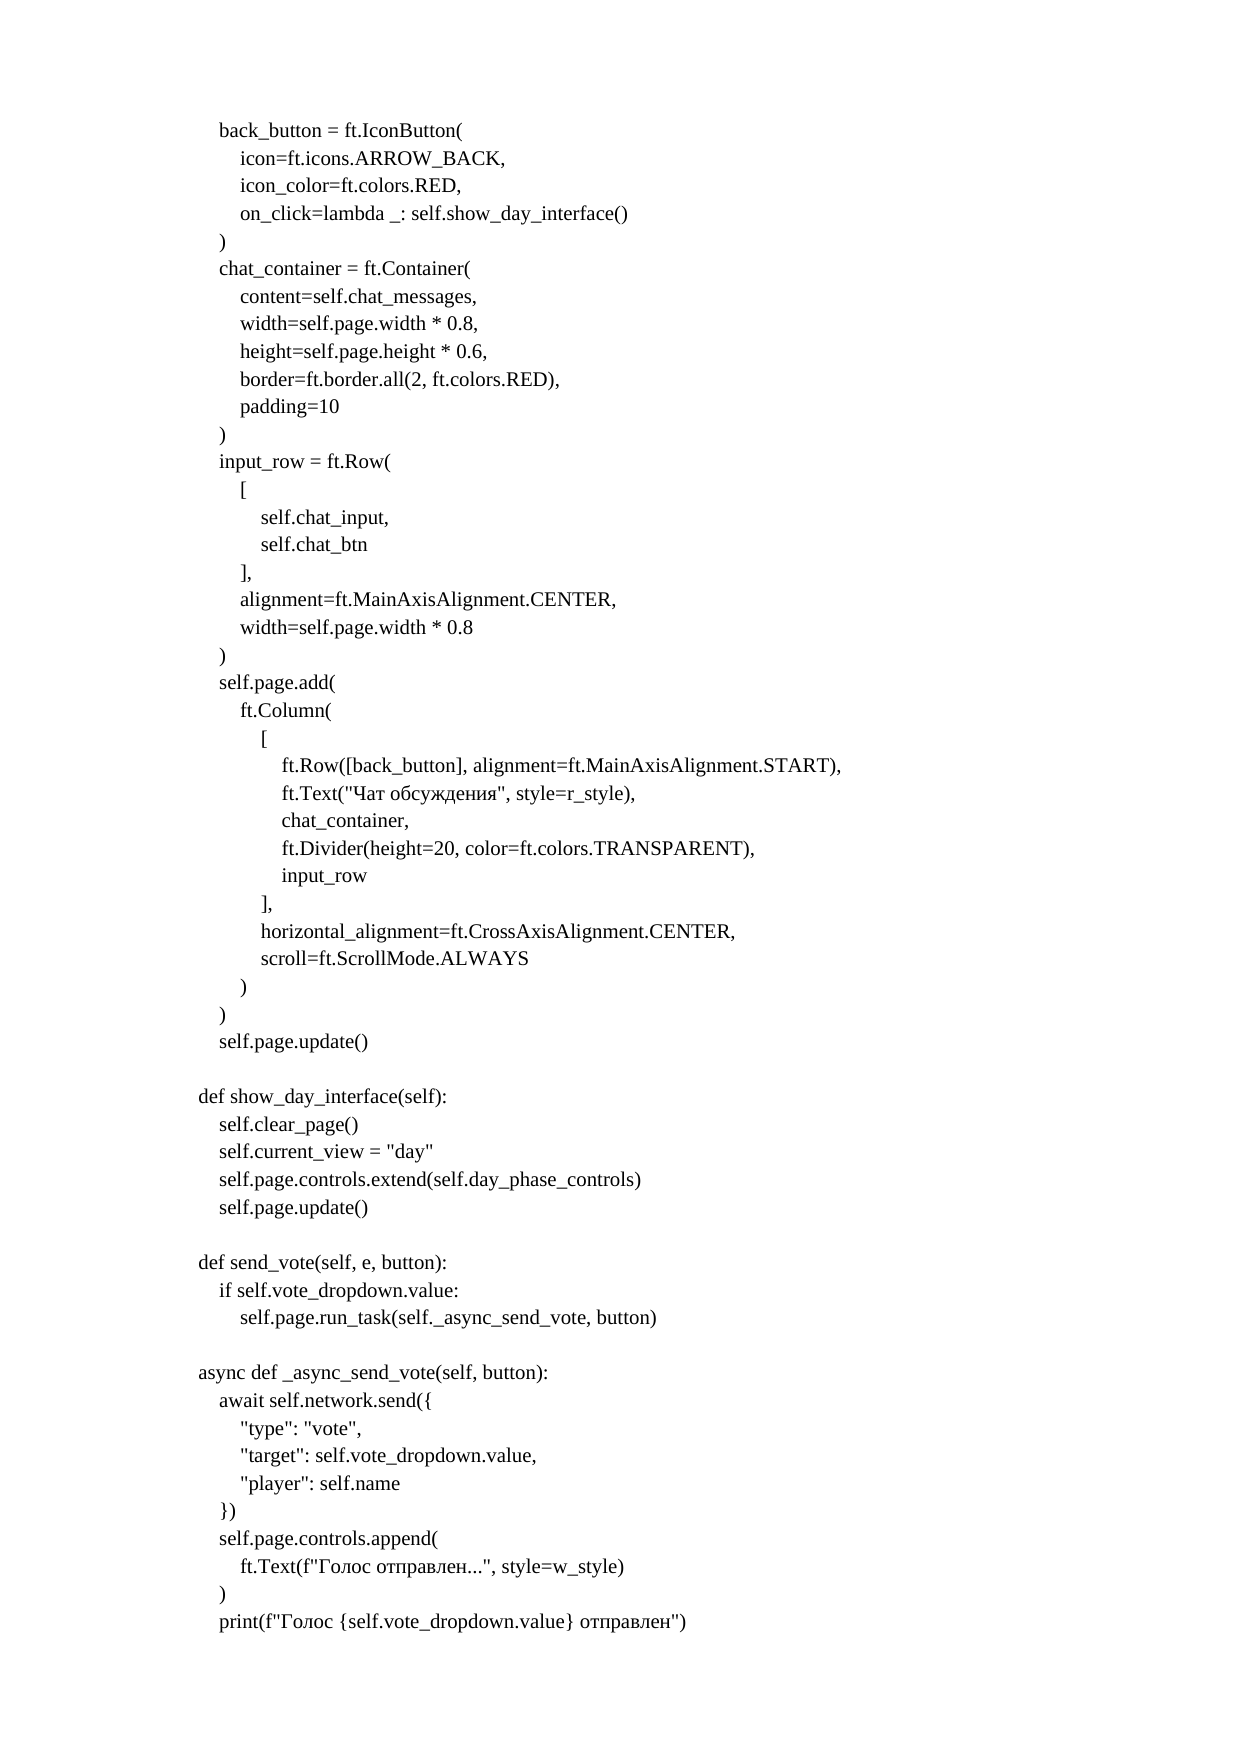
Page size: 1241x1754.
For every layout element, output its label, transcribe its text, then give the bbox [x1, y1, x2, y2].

text "target": self.vote_dropdown.value, [177, 1443, 1152, 1467]
text content=self.chat_messages, [177, 284, 1152, 308]
text input_row = ft.Row( [177, 449, 1152, 473]
text icon=ft.icons.ARROW_BACK, [177, 146, 1152, 170]
text await self.network.send({ [177, 1388, 1152, 1412]
text chat_container, [177, 808, 1152, 832]
text self.page.update() [177, 1195, 1152, 1219]
text "player": self.name [177, 1471, 1152, 1495]
text ], [177, 560, 1152, 584]
text [ [177, 477, 1152, 501]
text icon_color=ft.colors.RED, [177, 173, 1152, 197]
text ) [177, 422, 1152, 446]
text async def _async_send_vote(self, button): [177, 1360, 1152, 1384]
text input_row [177, 863, 1152, 887]
text scroll=ft.ScrollMode.ALWAYS [177, 946, 1152, 970]
text chat_container = ft.Container( [177, 256, 1152, 280]
text self.page.update() [177, 1029, 1152, 1053]
text ) [177, 1581, 1152, 1605]
text [ [177, 725, 1152, 749]
text print(f"Голос {self.vote_dropdown.value} отправлен") [177, 1609, 1152, 1633]
text self.current_view = "day" [177, 1139, 1152, 1163]
text horizontal_alignment=ft.CrossAxisAlignment.CENTER, [177, 919, 1152, 943]
text width=self.page.width * 0.8 [177, 615, 1152, 639]
text self.chat_input, [177, 504, 1152, 529]
text self.page.controls.append( [177, 1526, 1152, 1550]
text ft.Row([back_button], alignment=ft.MainAxisAlignment.START), [177, 753, 1152, 777]
text self.clear_page() [177, 1112, 1152, 1136]
text "type": "vote", [177, 1416, 1152, 1439]
text ft.Text("Чат обсуждения", style=r_style), [177, 781, 1152, 805]
text ) [177, 228, 1152, 253]
text on_click=lambda _: self.show_day_interface() [177, 201, 1152, 225]
text ) [177, 1001, 1152, 1026]
text height=self.page.height * 0.6, [177, 339, 1152, 363]
text ft.Column( [177, 698, 1152, 722]
text self.page.run_task(self._async_send_vote, button) [177, 1305, 1152, 1329]
text ], [177, 891, 1152, 915]
text ) [177, 643, 1152, 667]
text border=ft.border.all(2, ft.colors.RED), [177, 367, 1152, 391]
text ft.Text(f"Голос отправлен...", style=w_style) [177, 1553, 1152, 1578]
text def send_vote(self, e, button): [177, 1250, 1152, 1274]
text }) [177, 1498, 1152, 1522]
text back_button = ft.IconButton( [177, 118, 1152, 142]
text width=self.page.width * 0.8, [177, 311, 1152, 335]
text self.page.controls.extend(self.day_phase_controls) [177, 1167, 1152, 1191]
text self.chat_btn [177, 532, 1152, 556]
text ft.Divider(height=20, color=ft.colors.TRANSPARENT), [177, 836, 1152, 860]
text self.page.add( [177, 670, 1152, 694]
text padding=10 [177, 394, 1152, 418]
text def show_day_interface(self): [177, 1084, 1152, 1108]
text alignment=ft.MainAxisAlignment.CENTER, [177, 587, 1152, 611]
text if self.vote_dropdown.value: [177, 1277, 1152, 1302]
text ) [177, 974, 1152, 998]
